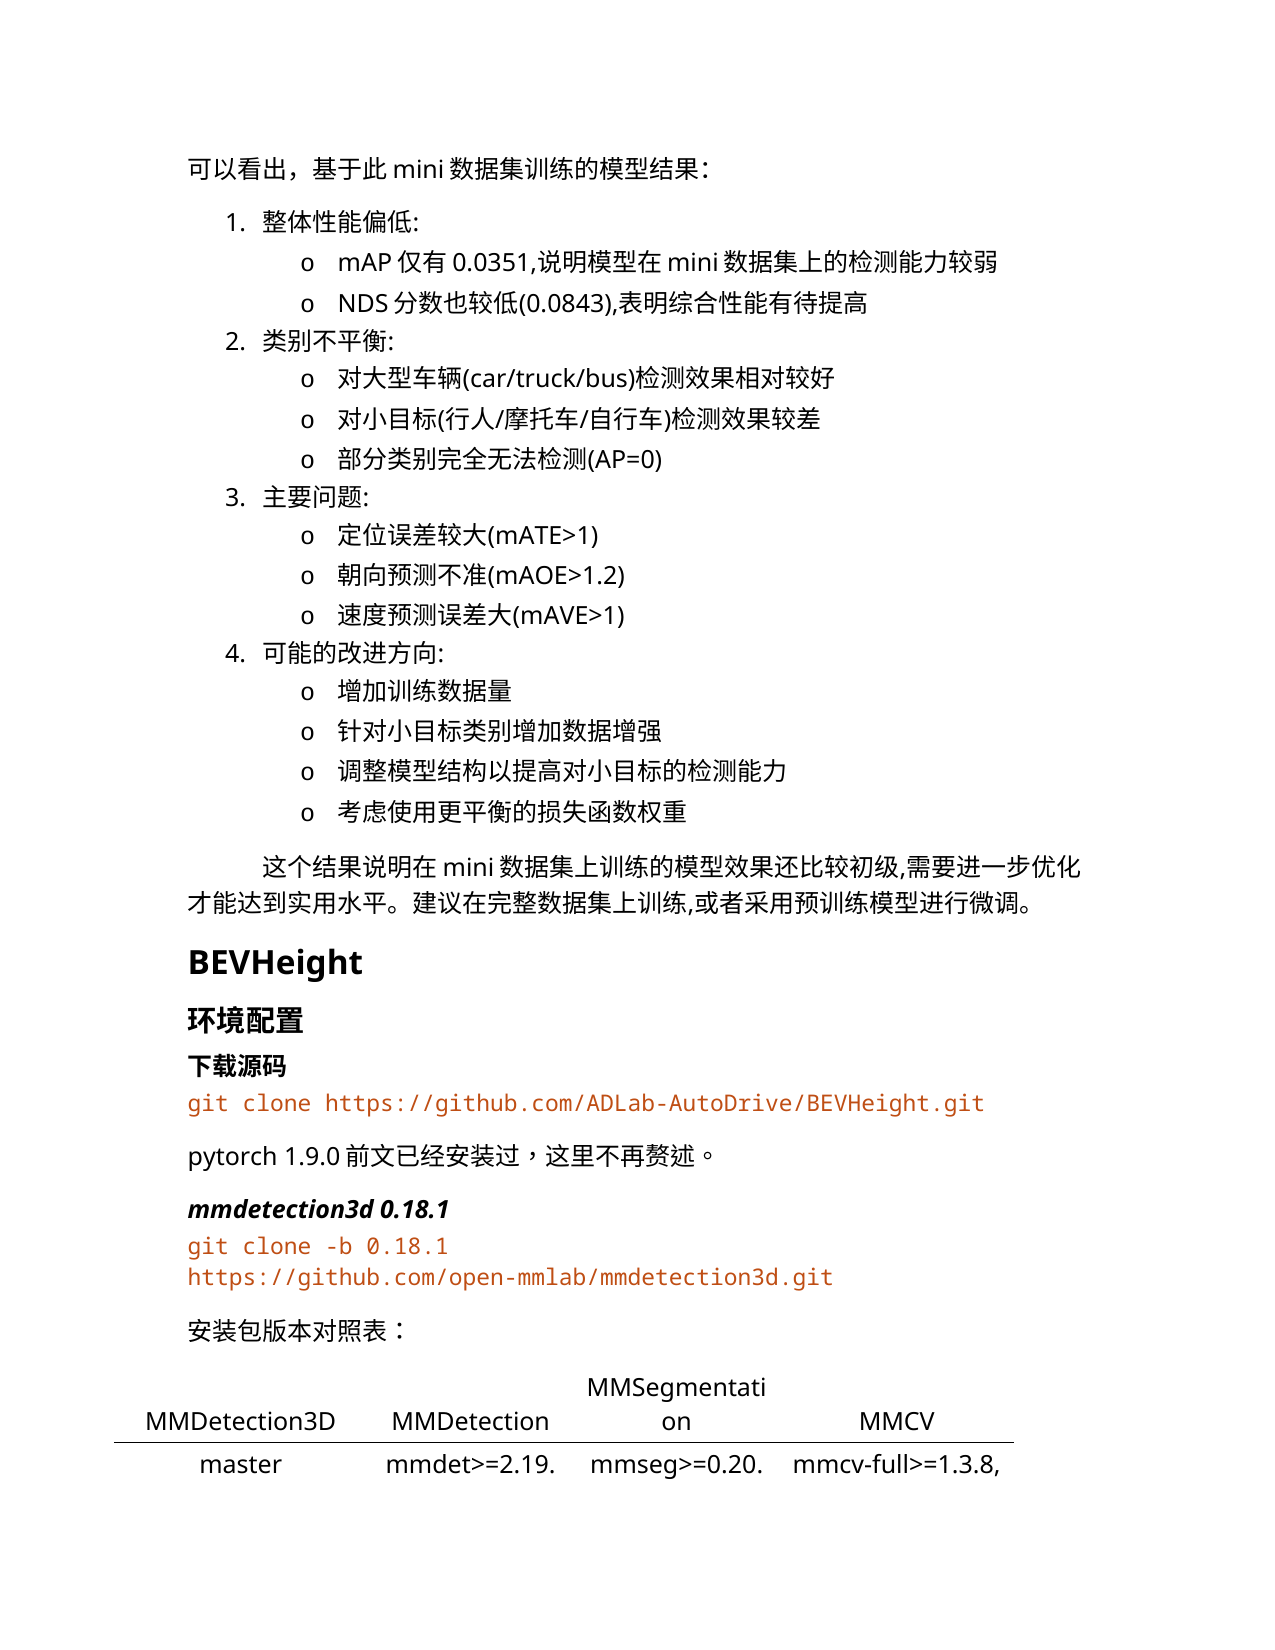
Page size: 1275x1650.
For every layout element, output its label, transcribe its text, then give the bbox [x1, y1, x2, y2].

list 朝向预测不准(mAOE>1.2) [300, 555, 1087, 592]
table_cell mmseg>=0.20.0, <=1.0.0 [574, 1443, 779, 1485]
table_cell mmcv-full>=1.3.8, <=1.5.0 [779, 1443, 1014, 1485]
table_header MMDetection3D [114, 1366, 367, 1442]
table_header MMCV [779, 1366, 1014, 1442]
table_header MMSegmentation [574, 1366, 779, 1442]
list 可能的改进方向: [225, 636, 1087, 670]
table_header MMDetection [367, 1366, 573, 1442]
text 可以看出，基于此mini数据集训练的模型结果： [187, 150, 1087, 186]
table_cell master [114, 1443, 367, 1485]
list 对小目标(行人/摩托车/自行车)检测效果较差 [300, 399, 1087, 436]
list 对大型车辆(car/truck/bus)检测效果相对较好 [300, 361, 1087, 395]
text 安装包版本对照表： [187, 1313, 1087, 1347]
list 部分类别完全无法检测(AP=0) [300, 439, 1087, 476]
list 整体性能偏低: [225, 205, 1087, 239]
list 主要问题: [225, 479, 1087, 513]
list NDS分数也较低(0.0843),表明综合性能有待提高 [300, 283, 1087, 319]
list 定位误差较大(mATE>1) [300, 517, 1087, 552]
list 针对小目标类别增加数据增强 [300, 712, 1087, 748]
text git clone -b 0.18.1 https://github.com/open-mmlab/mmdetection3d.git [187, 1230, 1087, 1292]
text pytorch 1.9.0前文已经安装过，这里不再赘述。 [187, 1139, 1087, 1173]
subtitle BEVHeight [187, 938, 1087, 984]
list mAP仅有0.0351,说明模型在mini数据集上的检测能力较弱 [300, 243, 1087, 279]
text 这个结果说明在mini数据集上训练的模型效果还比较初级,需要进一步优化才能达到实用水平。建议在完整数据集上训练,或者采用预训练模型进行微调。 [187, 847, 1087, 920]
subtitle 下载源码 [187, 1048, 1087, 1083]
list 增加训练数据量 [300, 673, 1087, 708]
subtitle 环境配置 [187, 1001, 1087, 1040]
list 类别不平衡: [225, 323, 1087, 357]
list 速度预测误差大(mAVE>1) [300, 596, 1087, 632]
text git clone https://github.com/ADLab-AutoDrive/BEVHeight.git [187, 1087, 1087, 1118]
list 考虑使用更平衡的损失函数权重 [300, 792, 1087, 828]
table_cell mmdet>=2.19.0, <=3.0.0 [367, 1443, 573, 1485]
list 调整模型结构以提高对小目标的检测能力 [300, 752, 1087, 788]
subtitle mmdetection3d 0.18.1 [187, 1192, 1087, 1226]
